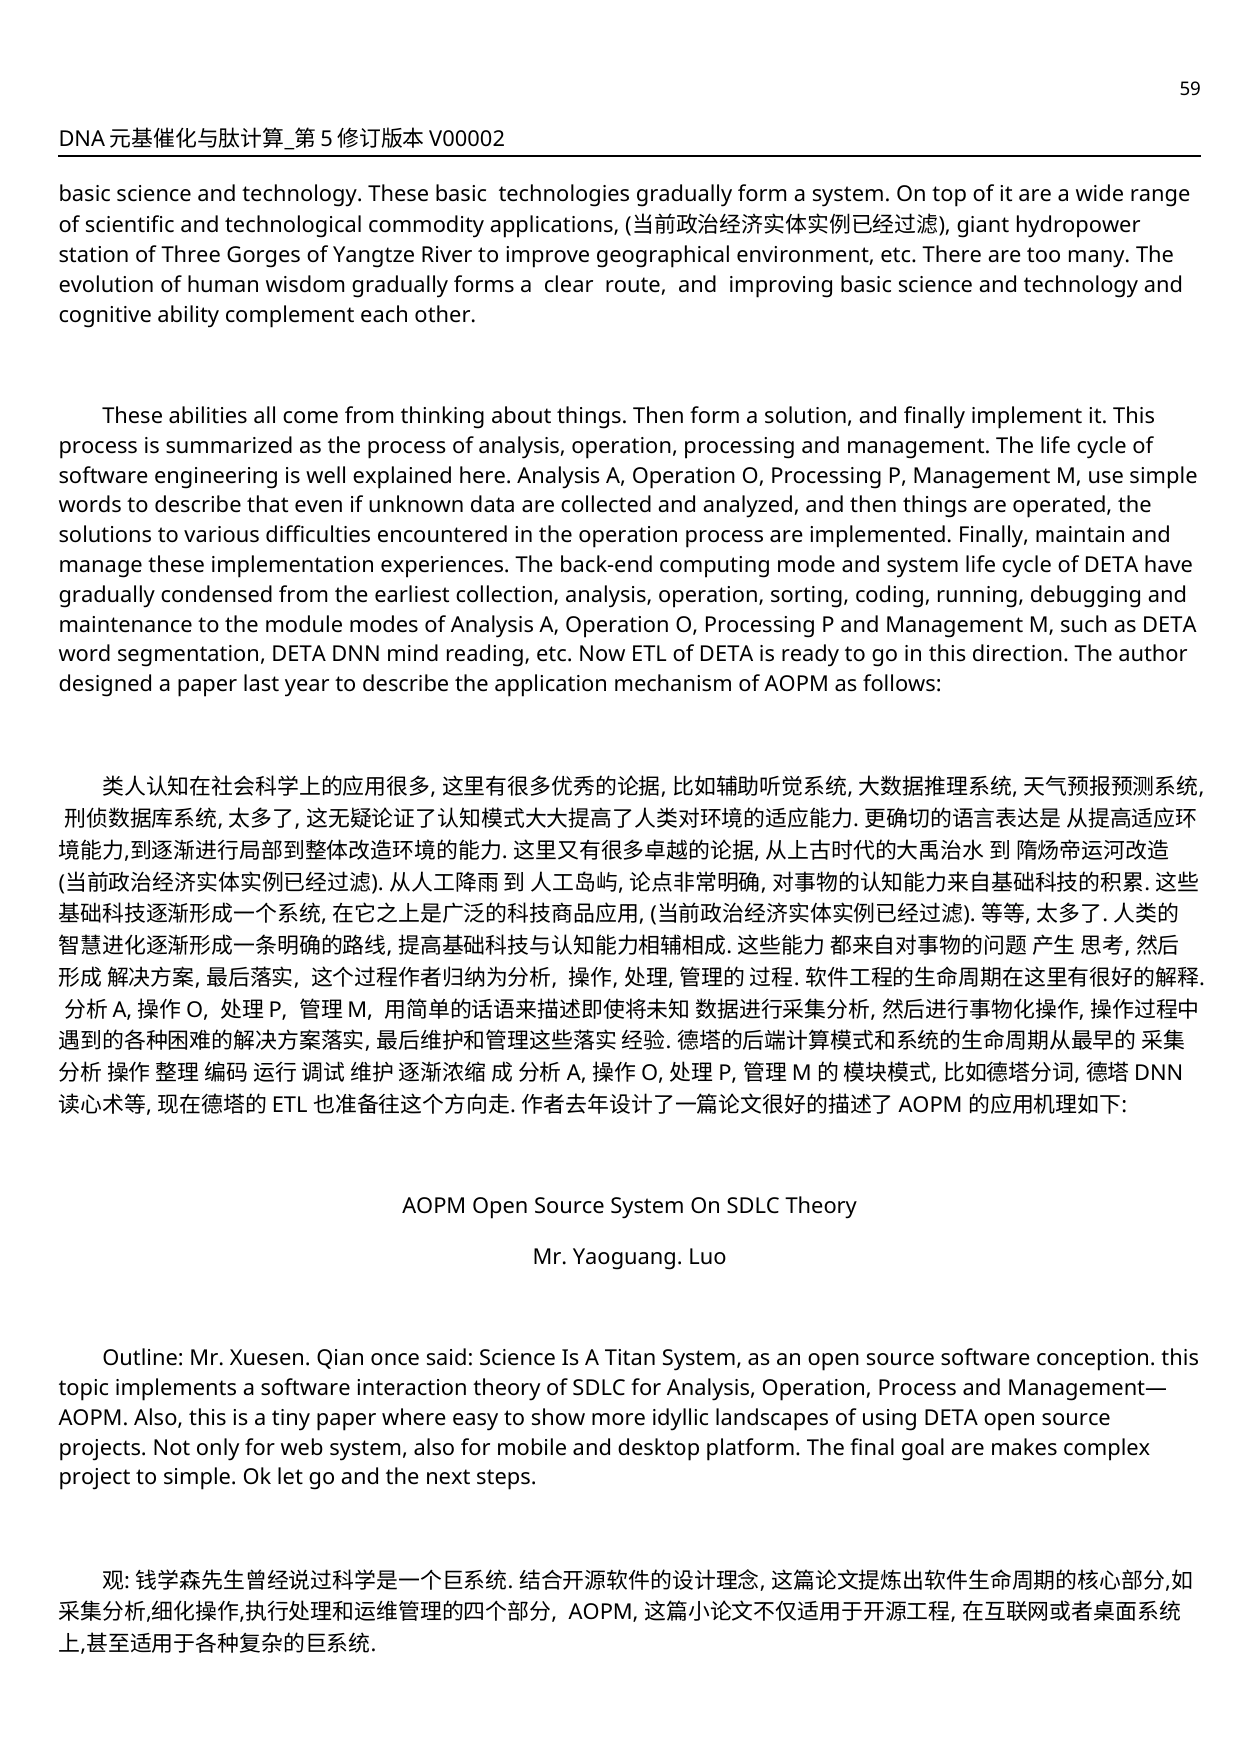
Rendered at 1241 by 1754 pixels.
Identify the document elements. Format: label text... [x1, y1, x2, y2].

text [58, 178, 1201, 328]
text 观: 钱学森先生曾经说过科学是一个巨系统. 结合开源软件的设计理念, 这篇论文提炼出软件生命周期的核心部分,如采集分析,细化操作,执行处理和运维管理的四个部分, AOPM, 这篇小论文不仅适用于开源工程, 在互联网或者桌面系统上,甚至适用于各种复杂的巨系统. [58, 1563, 1201, 1658]
text 类人认知在社会科学上的应用很多, 这里有很多优秀的论据, 比如辅助听觉系统, 大数据推理系统, 天气预报预测系统, 刑侦数据库系统, 太多了, 这无疑论证了认知模式大大提高了人类对环境的适应能力. 更确切的语言表达是 从提高适应环境能力,到逐渐进行局部到整体改造环境的能力. 这里又有很多卓越的论据, 从上古时代的大禹治水 到 隋炀帝运河改造 (当前政治经济实体实例已经过滤). 从人工降雨 到 人工岛屿, 论点非常明确, 对事物的认知能力来自基础科技的积累. 这些基础科技逐渐形成一个系统, 在它之上是广泛的科技商品应用, (当前政治经济实体实例已经过滤). 等等, 太多了. 人类的智慧进化逐渐形成一条明确的路线, 提高基础科技与认知能力相辅相成. 这些能力 都来自对事物的问题 产生 思考, 然后形成 解决方案, 最后落实, 这个过程作者归纳为分析, 操作, 处理, 管理的 过程. 软件工程的生命周期在这里有很好的解释. 分析A, 操作O, 处理P, 管理M, 用简单的话语来描述即使将未知 数据进行采集分析, 然后进行事物化操作, 操作过程中遇到的各种困难的解决方案落实, 最后维护和管理这些落实 经验. 德塔的后端计算模式和系统的生命周期从最早的 采集 分析 操作 整理 编码 运行 调试 维护 逐渐浓缩 成 分析 A, 操作 O, 处理 P, 管理 M 的 模块模式, 比如德塔分词, 德塔DNN 读心术等, 现在德塔的 ETL 也准备往这个方向走. 作者去年设计了一篇论文很好的描述了 AOPM 的应用机理如下: [58, 769, 1201, 1119]
text AOPM Open Source System On SDLC Theory [58, 1190, 1201, 1220]
text These abilities all come from thinking about things. Then form a solution, and finally implement it. This process is summarized as the process of analysis, operation, processing and management. The life cycle of software engineering is well explained here. Analysis A, Operation O, Processing P, Management M, use simple words to describe that even if unknown data are collected and analyzed, and then things are operated, the solutions to various difficulties encountered in the operation process are implemented. Finally, maintain and manage these implementation experiences. The back-end computing mode and system life cycle of DETA have gradually condensed from the earliest collection, analysis, operation, sorting, coding, running, debugging and maintenance to the module modes of Analysis A, Operation O, Processing P and Management M, such as DETA word segmentation, DETA DNN mind reading, etc. Now ETL of DETA is ready to go in this direction. The author designed a paper last year to describe the application mechanism of AOPM as follows: [58, 400, 1201, 698]
text Outline: Mr. Xuesen. Qian once said: Science Is A Titan System, as an open source software conception. this topic implements a software interaction theory of SDLC for Analysis, Operation, Process and Management— AOPM. Also, this is a tiny paper where easy to show more idyllic landscapes of using DETA open source projects. Not only for web system, also for mobile and desktop platform. The final goal are makes complex project to simple. Ok let go and the next steps. [58, 1342, 1201, 1491]
text Mr. Yaoguang. Luo [58, 1241, 1201, 1271]
